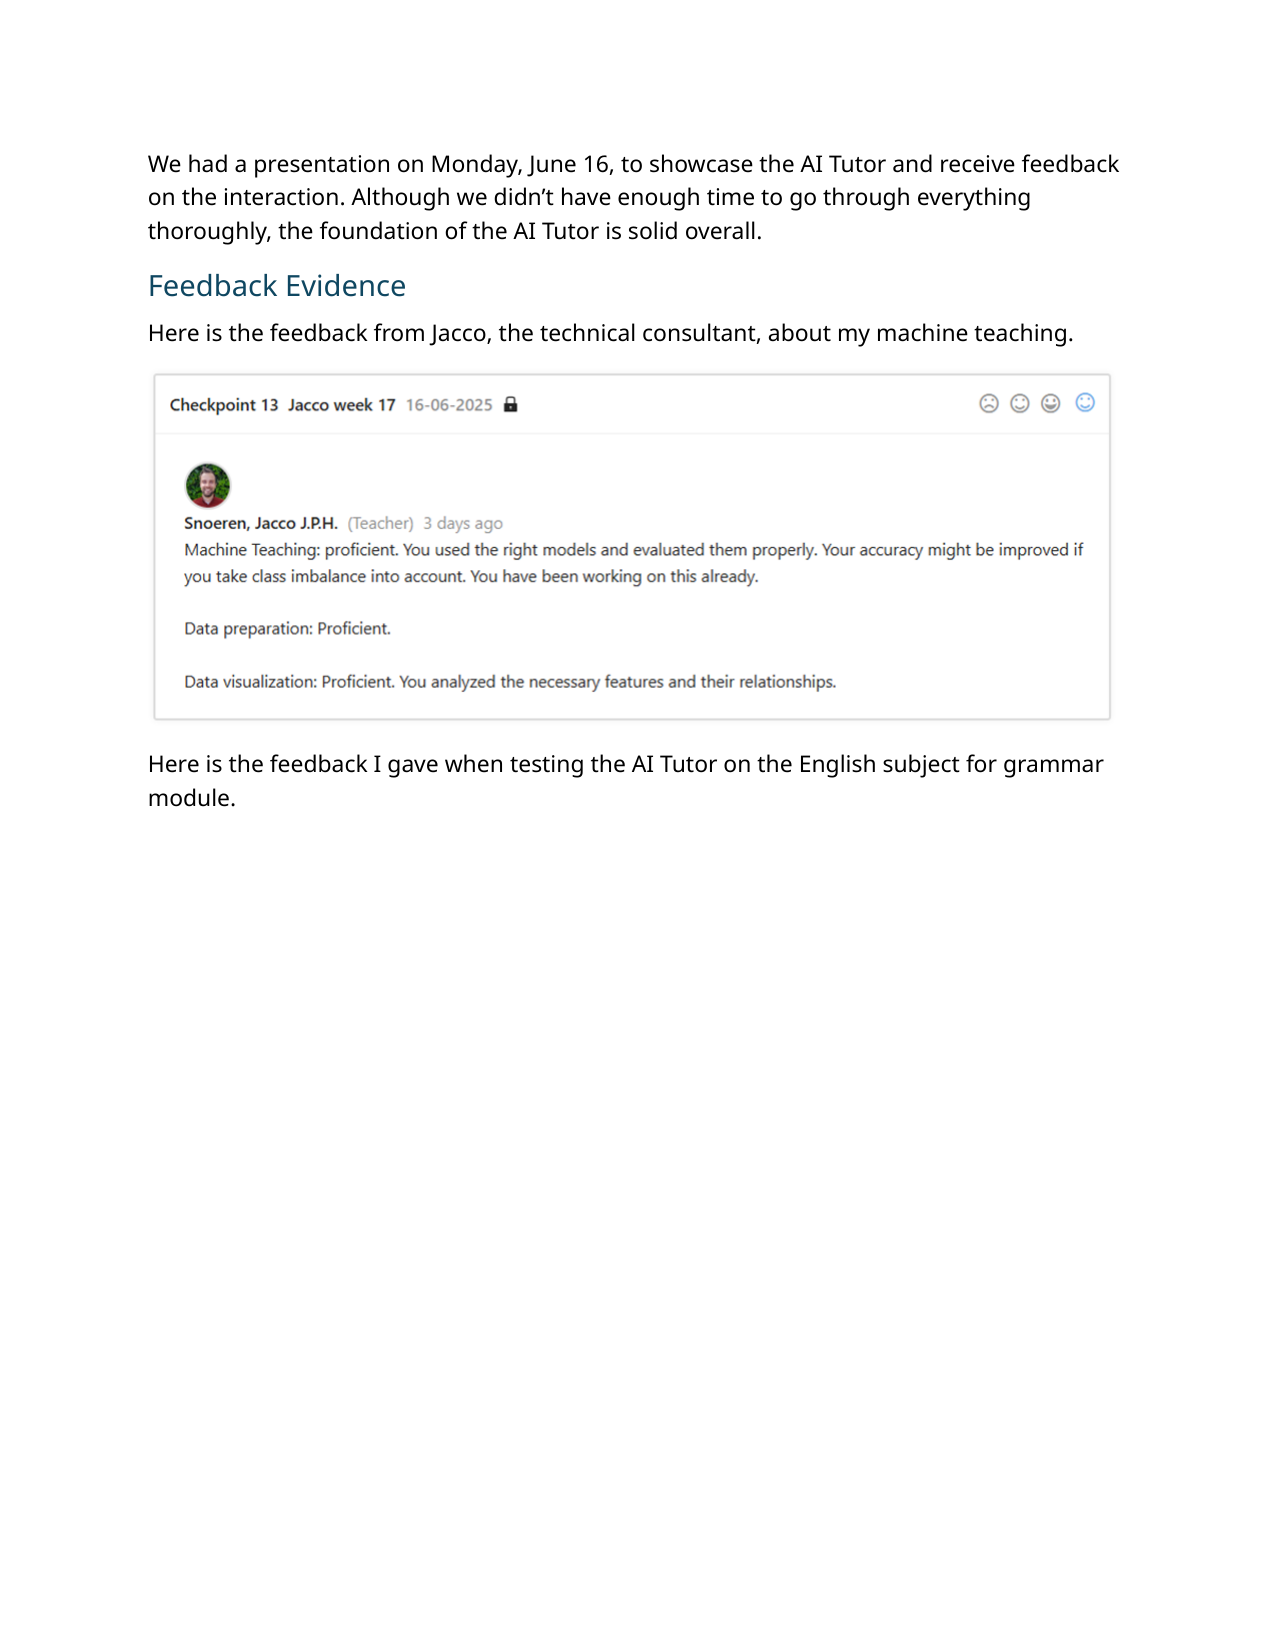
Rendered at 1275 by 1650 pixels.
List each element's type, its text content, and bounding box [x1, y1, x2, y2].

text We had a presentation on Monday, June 16, to showcase the AI Tutor and receive feedback on the interaction. Although we didn’t have enough time to go through everything thoroughly, the foundation of the AI Tutor is solid overall. [148, 148, 1127, 246]
text Here is the feedback I gave when testing the AI Tutor on the English subject for grammar module. [148, 748, 1127, 813]
text Feedback Evidence [148, 266, 1127, 305]
text Here is the feedback from Jacco, the technical consultant, about my machine teaching. [148, 317, 1127, 348]
picture [147, 367, 1128, 730]
